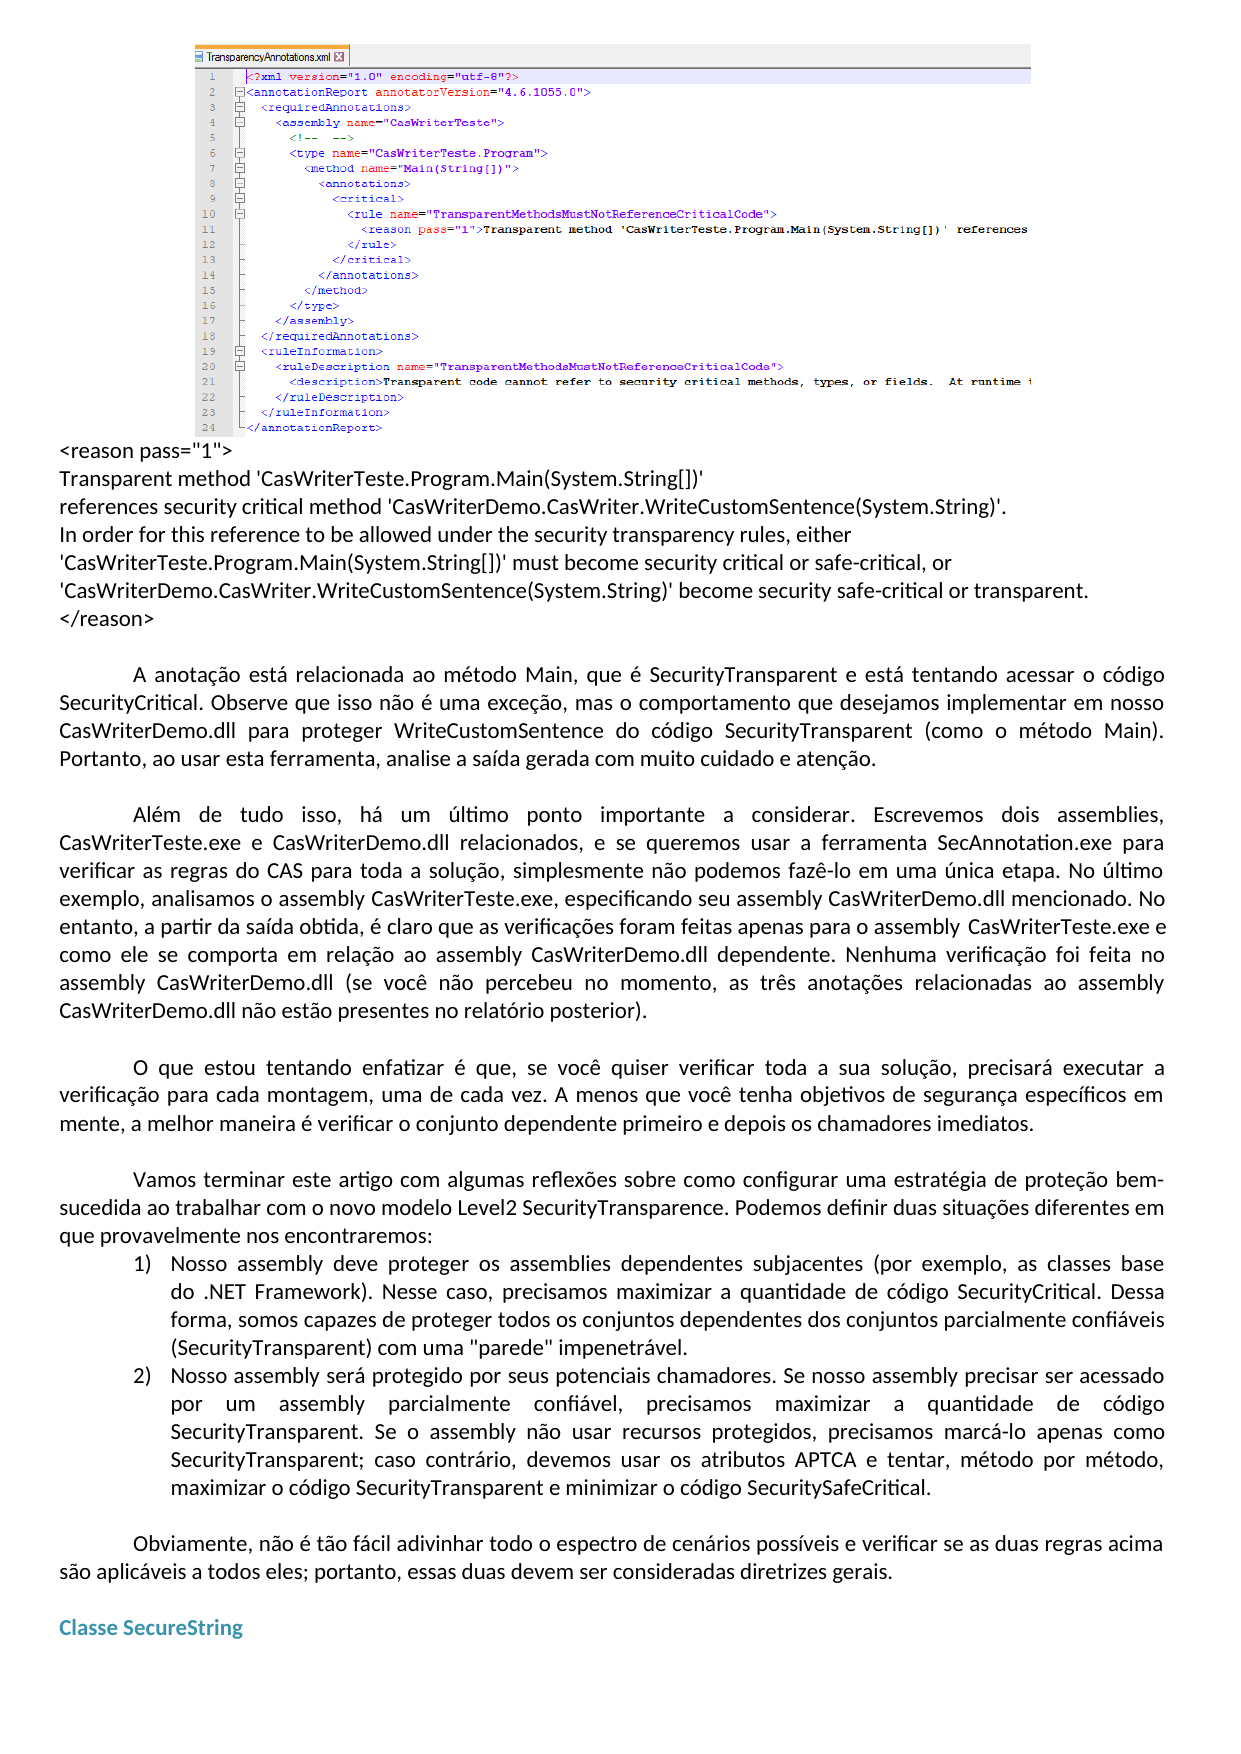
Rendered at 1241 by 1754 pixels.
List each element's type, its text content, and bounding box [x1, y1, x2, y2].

text In order for this reference to be allowed under the security transparency rules, either 'CasWriterTeste.Program.Main(System.String[])' must become security critical or safe-critical, or 'CasWriterDemo.CasWriter.WriteCustomSentence(System.String)' become security safe-critical or transparent. [59, 520, 1167, 604]
text Além de tudo isso, há um último ponto importante a considerar. Escrevemos dois assemblies, CasWriterTeste.exe e CasWriterDemo.dll relacionados, e se queremos usar a ferramenta SecAnnotation.exe para verificar as regras do CAS para toda a solução, simplesmente não podemos fazê-lo em uma única etapa. No último exemplo, analisamos o assembly CasWriterTeste.exe, especificando seu assembly CasWriterDemo.dll mencionado. No entanto, a partir da saída obtida, é claro que as verificações foram feitas apenas para o assembly CasWriterTeste.exe e como ele se comporta em relação ao assembly CasWriterDemo.dll dependente. Nenhuma verificação foi feita no assembly CasWriterDemo.dll (se você não percebeu no momento, as três anotações relacionadas ao assembly CasWriterDemo.dll não estão presentes no relatório posterior). [59, 800, 1167, 1024]
list Nosso assembly deve proteger os assemblies dependentes subjacentes (por exemplo, as classes base do .NET Framework). Nesse caso, precisamos maximizar a quantidade de código SecurityCritical. Dessa forma, somos capazes de proteger todos os conjuntos dependentes dos conjuntos parcialmente confiáveis (SecurityTransparent) com uma "parede" impenetrável. [133, 1249, 1167, 1361]
text Vamos terminar este artigo com algumas reflexões sobre como configurar uma estratégia de proteção bem-sucedida ao trabalhar com o novo modelo Level2 SecurityTransparence. Podemos definir duas situações diferentes em que provavelmente nos encontraremos: [59, 1165, 1167, 1249]
text Obviamente, não é tão fácil adivinhar todo o espectro de cenários possíveis e verificar se as duas regras acima são aplicáveis a todos eles; portanto, essas duas devem ser consideradas diretrizes gerais. [59, 1529, 1167, 1585]
text O que estou tentando enfatizar é que, se você quiser verificar toda a sua solução, precisará executar a verificação para cada montagem, uma de cada vez. A menos que você tenha objetivos de segurança específicos em mente, a melhor maneira é verificar o conjunto dependente primeiro e depois os chamadores imediatos. [59, 1053, 1167, 1137]
picture [194, 44, 1032, 437]
text references security critical method 'CasWriterDemo.CasWriter.WriteCustomSentence(System.String)'. [59, 492, 1167, 520]
text Classe SecureString [59, 1613, 1167, 1641]
text <reason pass="1"> [59, 436, 1167, 464]
text A anotação está relacionada ao método Main, que é SecurityTransparent e está tentando acessar o código SecurityCritical. Observe que isso não é uma exceção, mas o comportamento que desejamos implementar em nosso CasWriterDemo.dll para proteger WriteCustomSentence do código SecurityTransparent (como o método Main). Portanto, ao usar esta ferramenta, analise a saída gerada com muito cuidado e atenção. [59, 660, 1167, 772]
list Nosso assembly será protegido por seus potenciais chamadores. Se nosso assembly precisar ser acessado por um assembly parcialmente confiável, precisamos maximizar a quantidade de código SecurityTransparent. Se o assembly não usar recursos protegidos, precisamos marcá-lo apenas como SecurityTransparent; caso contrário, devemos usar os atributos APTCA e tentar, método por método, maximizar o código SecurityTransparent e minimizar o código SecuritySafeCritical. [133, 1361, 1167, 1501]
text </reason> [59, 604, 1167, 632]
text Transparent method 'CasWriterTeste.Program.Main(System.String[])' [59, 464, 1167, 492]
